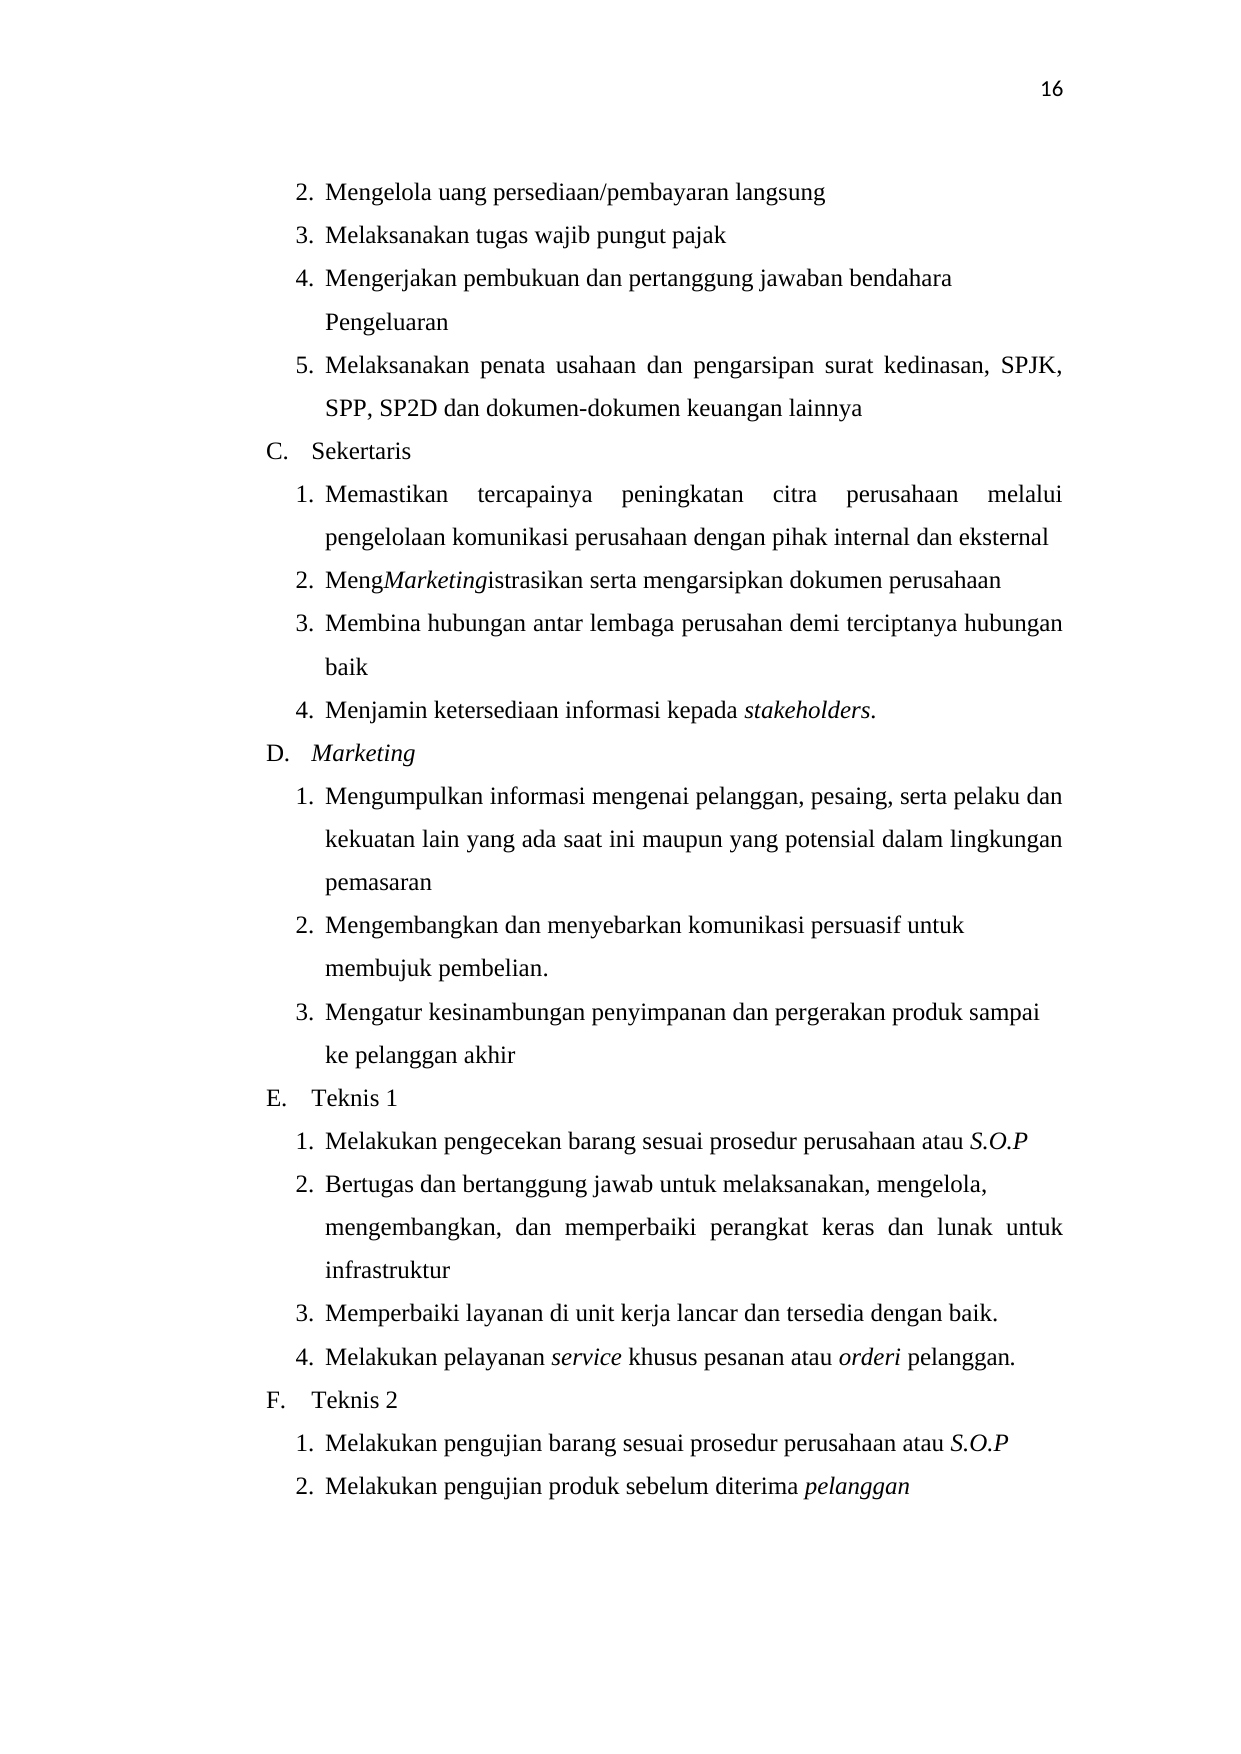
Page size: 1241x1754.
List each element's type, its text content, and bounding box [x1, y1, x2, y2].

list Mengerjakan pembukuan dan pertanggung jawaban bendahara [295, 263, 1063, 292]
list Bertugas dan bertanggung jawab untuk melaksanakan, mengelola, [295, 1169, 1063, 1198]
list Melakukan pelayanan service khusus pesanan atau orderi pelanggan. [295, 1342, 1063, 1370]
list Mengelola uang persediaan/pembayaran langsung [295, 177, 1063, 206]
list Teknis 2 [266, 1385, 1063, 1413]
list membujuk pembelian. [325, 953, 1063, 982]
list Melakukan pengujian barang sesuai prosedur perusahaan atau S.O.P [295, 1428, 1063, 1457]
list Melaksanakan tugas wajib pungut pajak [295, 220, 1063, 249]
list Menjamin ketersediaan informasi kepada stakeholders. [295, 695, 1063, 723]
list Teknis 1 [266, 1083, 1063, 1112]
list Pengeluaran [325, 307, 1063, 335]
list Melakukan pengujian produk sebelum diterima pelanggan [295, 1471, 1063, 1500]
list mengembangkan, dan memperbaiki perangkat keras dan lunak untuk infrastruktur [325, 1212, 1063, 1284]
list Marketing [266, 738, 1063, 767]
list Membina hubungan antar lembaga perusahan demi terciptanya hubungan baik [295, 608, 1063, 680]
list Sekertaris [266, 436, 1063, 465]
list Melaksanakan penata usahaan dan pengarsipan surat kedinasan, SPJK, SPP, SP2D dan dokumen-dokumen keuangan lainnya [295, 350, 1063, 422]
list Mengatur kesinambungan penyimpanan dan pergerakan produk sampai [295, 997, 1063, 1025]
list Memastikan tercapainya peningkatan citra perusahaan melalui pengelolaan komunikasi perusahaan dengan pihak internal dan eksternal [295, 479, 1063, 551]
list Melakukan pengecekan barang sesuai prosedur perusahaan atau S.O.P [295, 1126, 1063, 1155]
list ke pelanggan akhir [325, 1040, 1063, 1068]
list Memperbaiki layanan di unit kerja lancar dan tersedia dengan baik. [295, 1298, 1063, 1327]
list MengMarketingistrasikan serta mengarsipkan dokumen perusahaan [295, 565, 1063, 594]
list Mengumpulkan informasi mengenai pelanggan, pesaing, serta pelaku dan kekuatan lain yang ada saat ini maupun yang potensial dalam lingkungan pemasaran [295, 781, 1063, 896]
list Mengembangkan dan menyebarkan komunikasi persuasif untuk [295, 910, 1063, 939]
